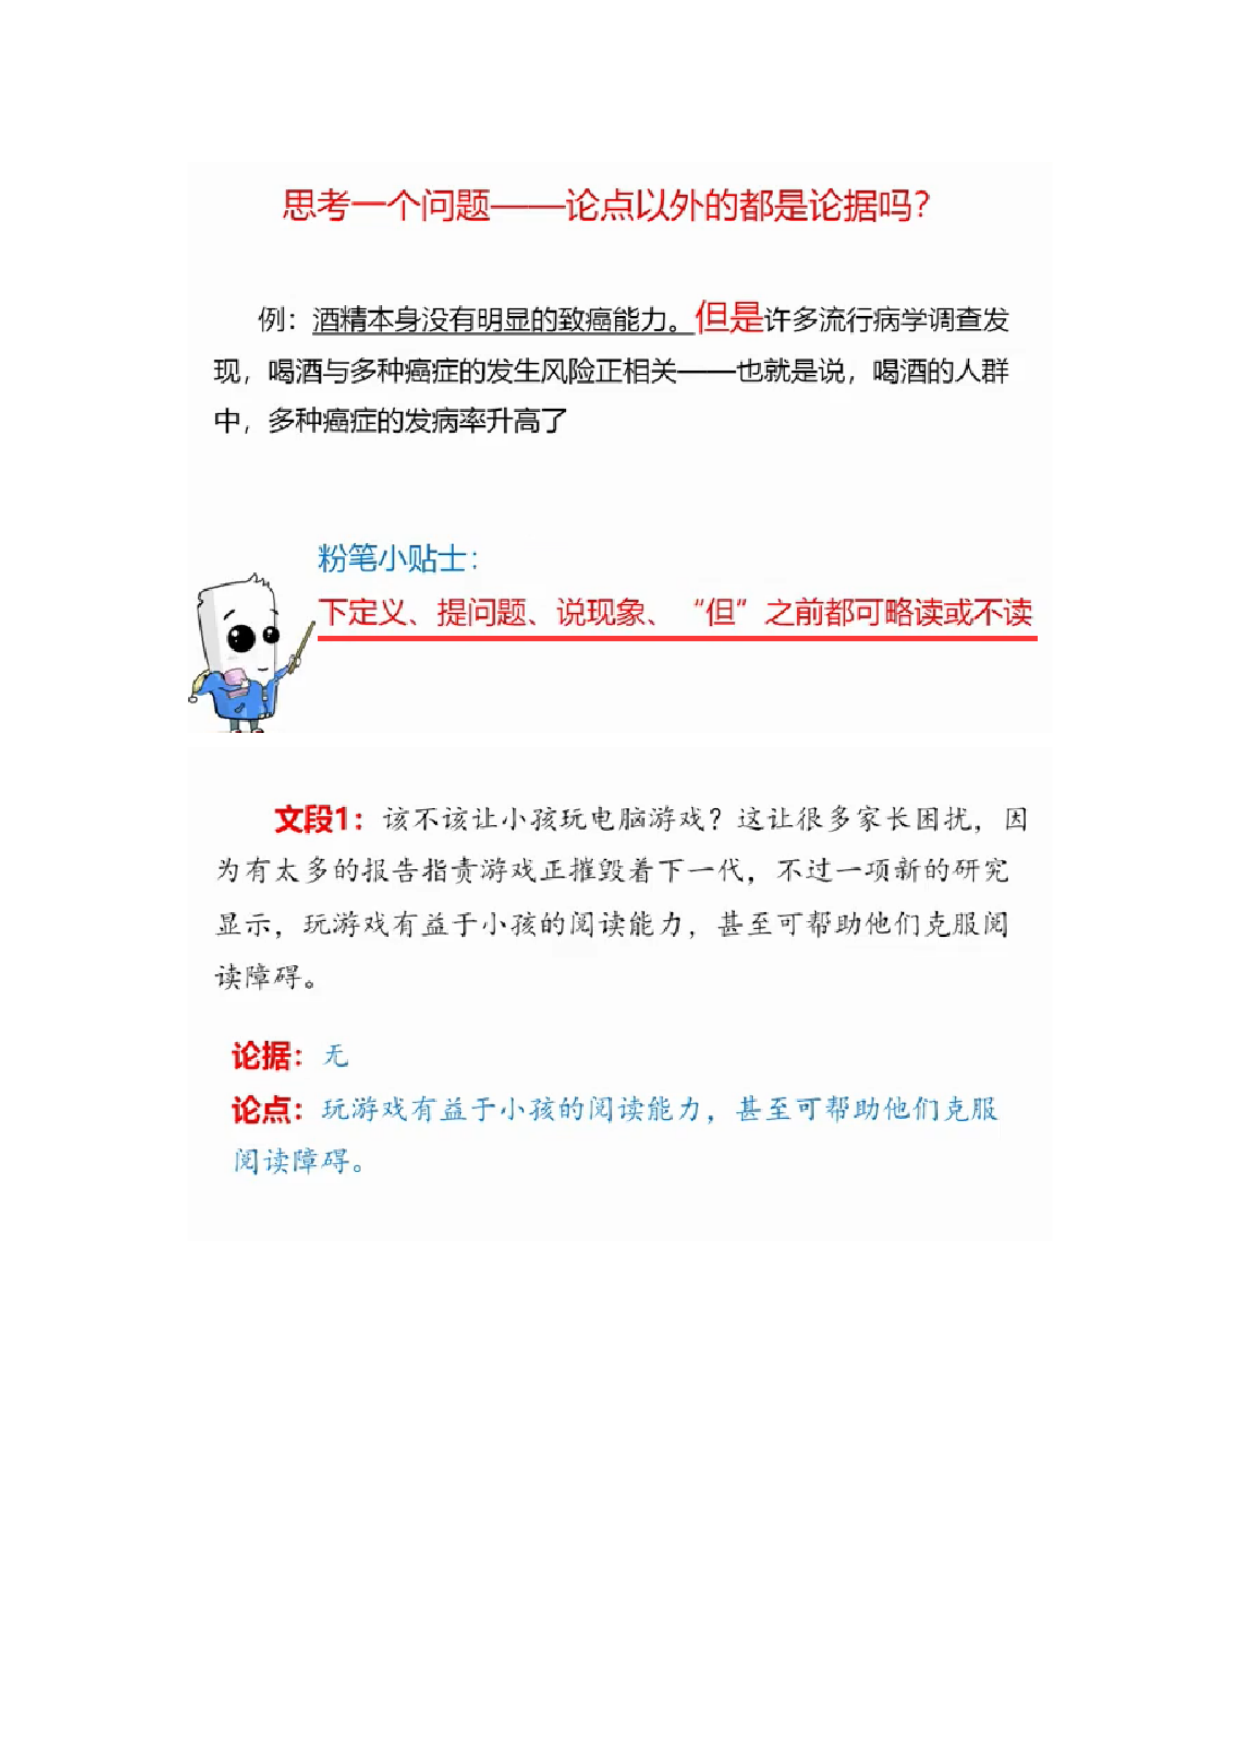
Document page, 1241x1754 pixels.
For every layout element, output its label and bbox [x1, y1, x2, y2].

picture [187, 162, 1053, 733]
picture [187, 747, 1053, 1241]
